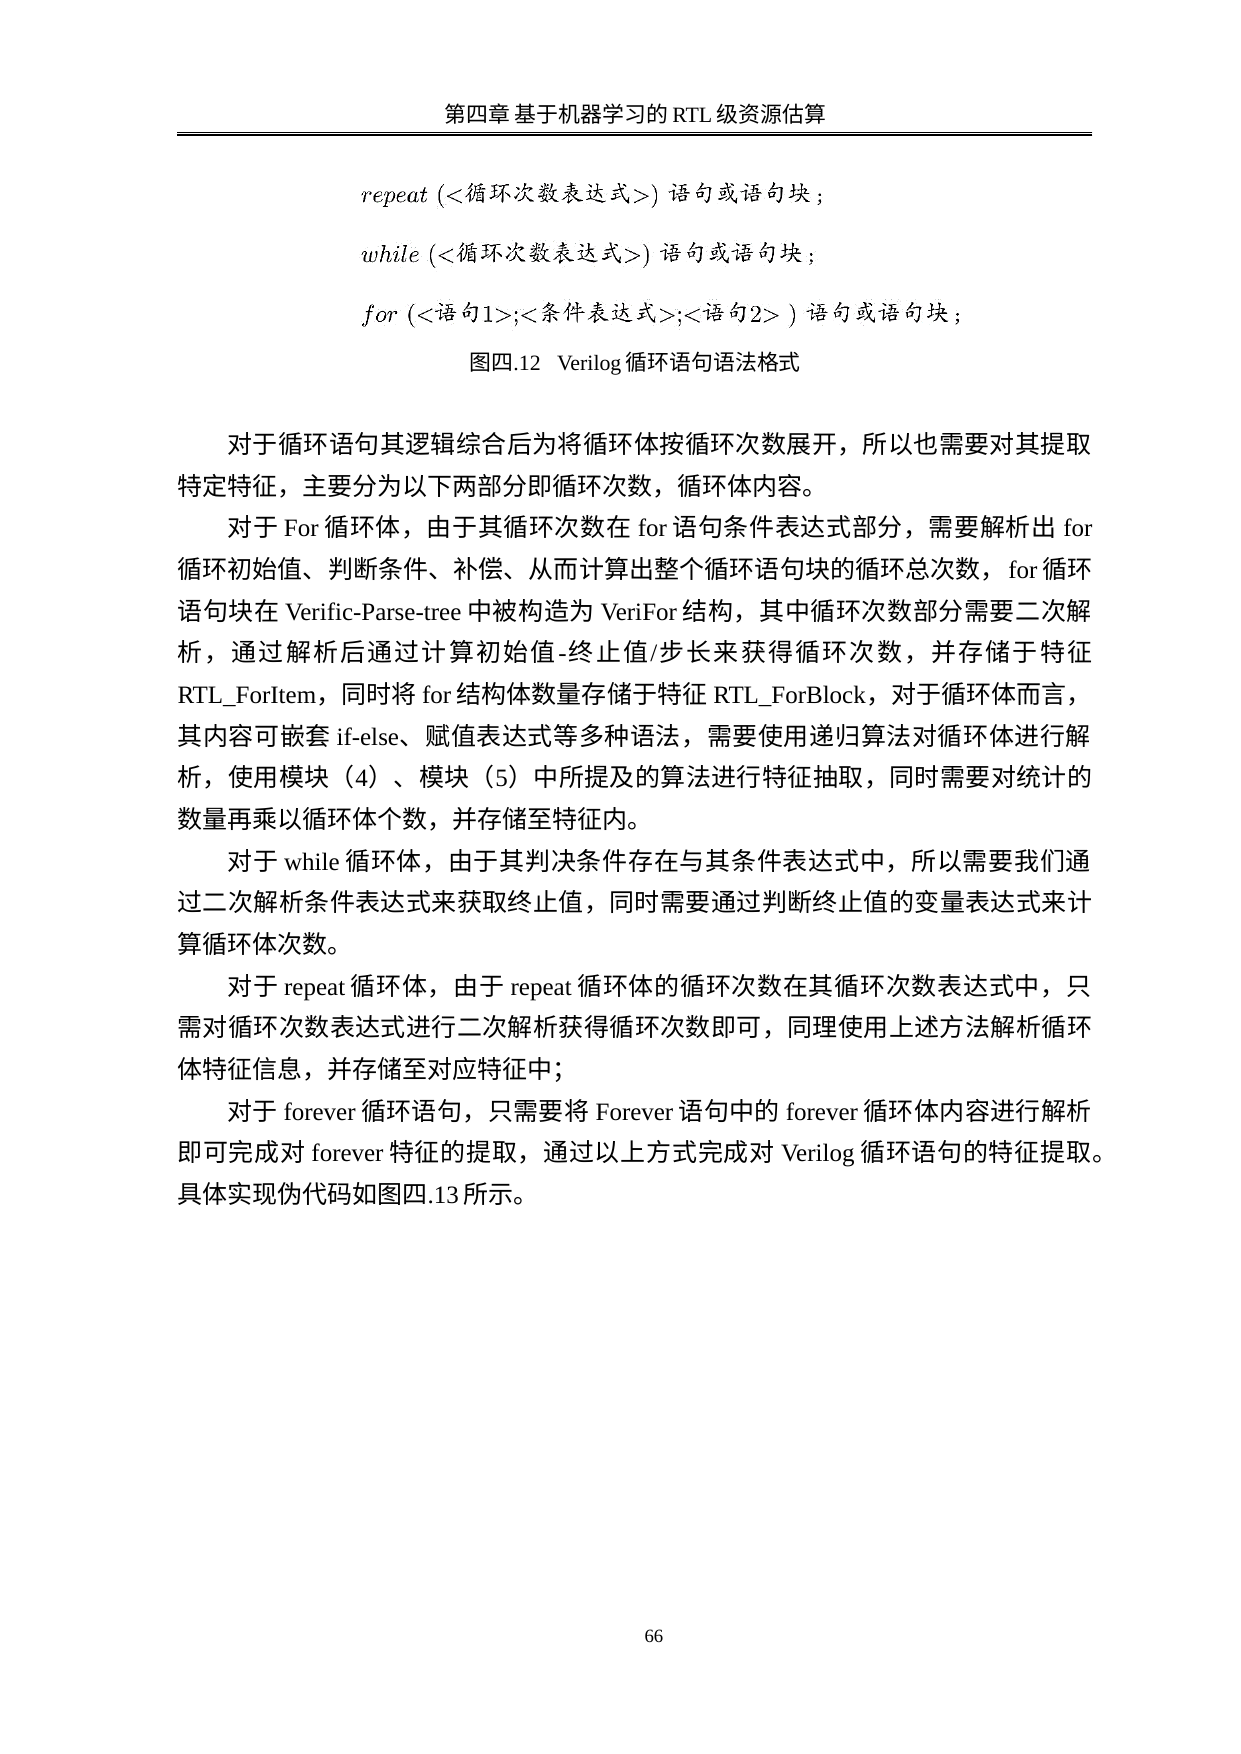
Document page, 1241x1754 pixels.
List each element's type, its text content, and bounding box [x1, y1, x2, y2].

text Verilog循环语句语法格式 [177, 337, 1092, 378]
picture [353, 177, 966, 337]
text 对于循环语句其逻辑综合后为将循环体按循环次数展开，所以也需要对其提取特定特征，主要分为以下两部分即循环次数，循环体内容。 [177, 420, 1092, 503]
text 对于while循环体，由于其判决条件存在与其条件表达式中，所以需要我们通过二次解析条件表达式来获取终止值，同时需要通过判断终止值的变量表达式来计算循环体次数。 [177, 837, 1092, 962]
text 对于For循环体，由于其循环次数在for语句条件表达式部分，需要解析出for循环初始值、判断条件、补偿、从而计算出整个循环语句块的循环总次数，for循环语句块在Verific-Parse-tree中被构造为VeriFor结构，其中循环次数部分需要二次解析，通过解析后通过计算初始值-终止值/步长来获得循环次数，并存储于特征RTL_ForItem，同时将for结构体数量存储于特征RTL_ForBlock，对于循环体而言，其内容可嵌套if-else、赋值表达式等多种语法，需要使用递归算法对循环体进行解析，使用模块（4）、模块（5）中所提及的算法进行特征抽取，同时需要对统计的数量再乘以循环体个数，并存储至特征内。 [177, 503, 1092, 837]
text 对于forever循环语句，只需要将Forever语句中的forever循环体内容进行解析即可完成对forever特征的提取，通过以上方式完成对Verilog循环语句的特征提取。具体实现伪代码如图4.13所示。 [177, 1087, 1092, 1212]
text 对于repeat循环体，由于repeat循环体的循环次数在其循环次数表达式中，只需对循环次数表达式进行二次解析获得循环次数即可，同理使用上述方法解析循环体特征信息，并存储至对应特征中； [177, 962, 1092, 1087]
